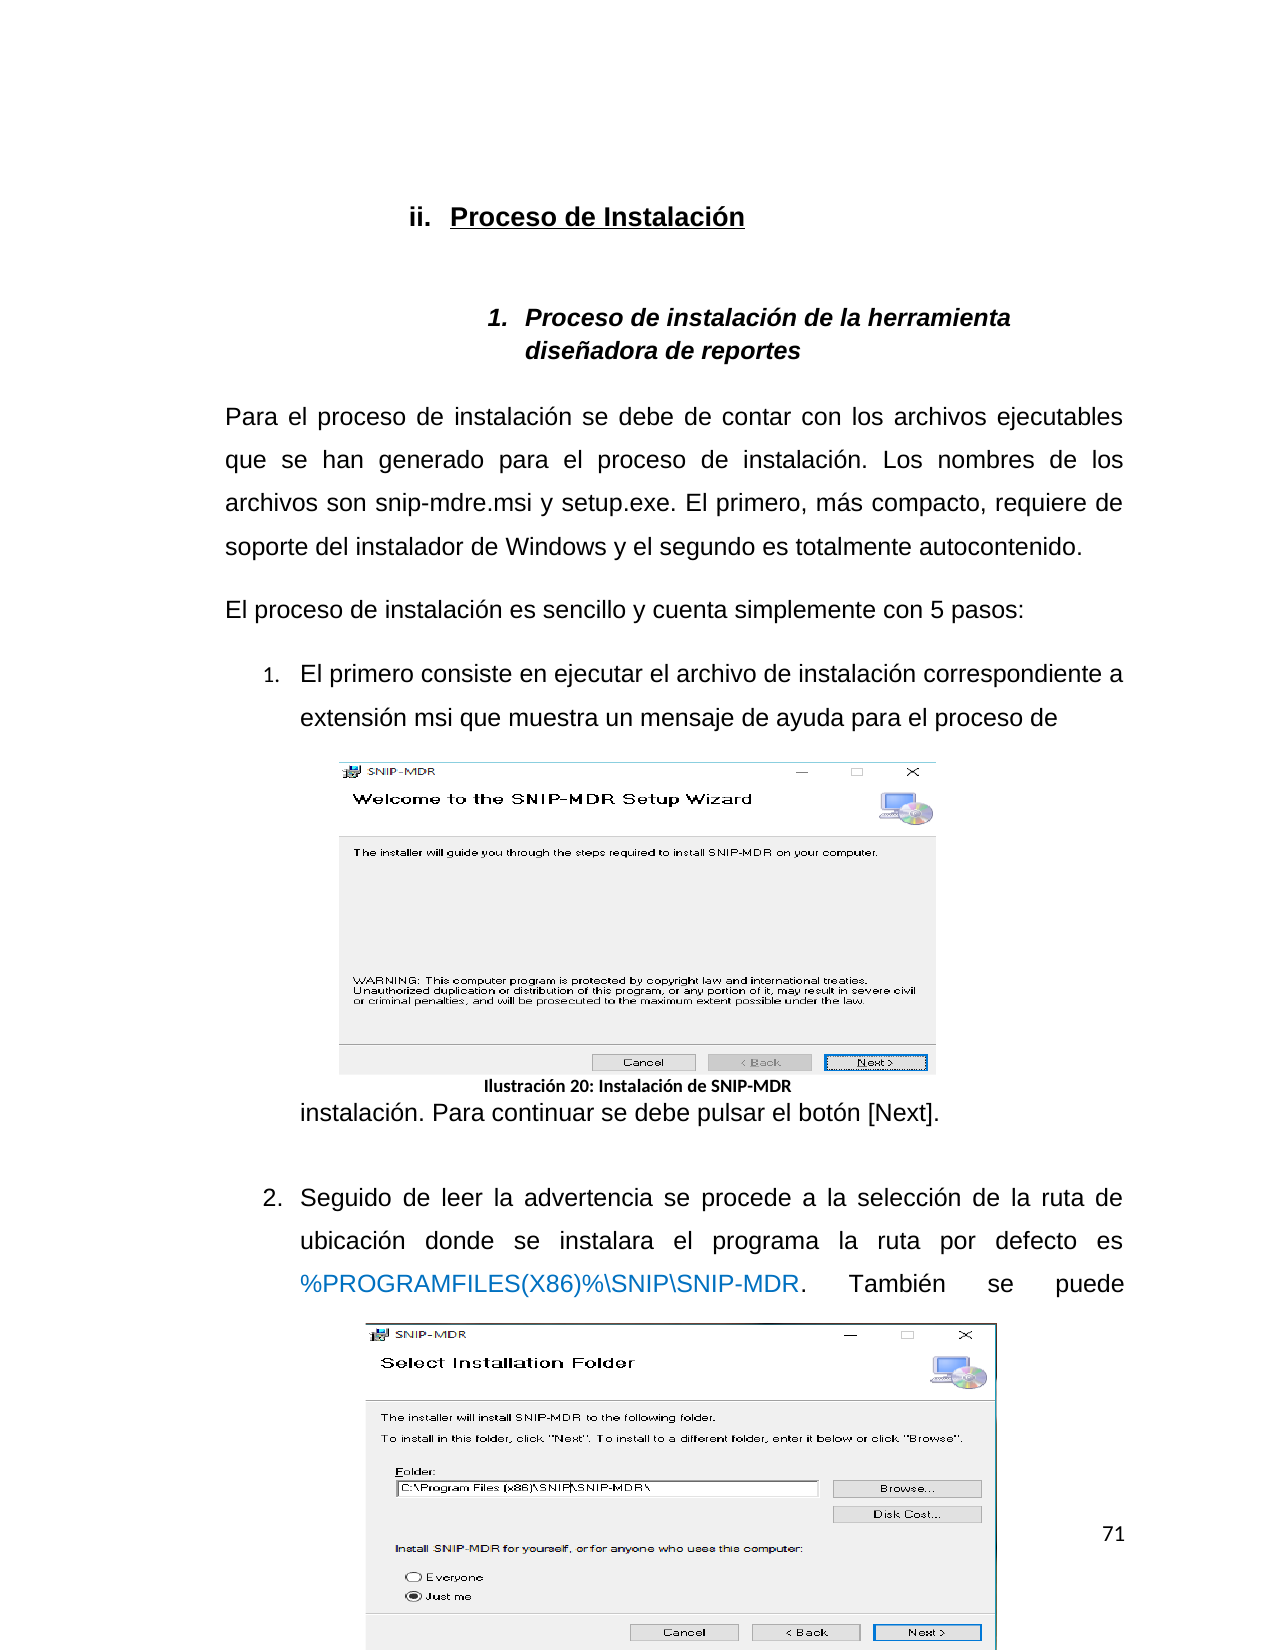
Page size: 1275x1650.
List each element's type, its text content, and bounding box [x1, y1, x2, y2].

text El proceso de instalación es sencillo y cuenta simplemente con 5 pasos: [225, 595, 1125, 624]
subtitle Proceso de Instalación [431, 201, 1125, 232]
text Para el proceso de instalación se debe de contar con los archivos ejecutables que se han generado para el proceso de instalación. Los nombres de los archivos son snip-mdre.msi y setup.exe. El primero, más compacto, requiere de soporte del instalador de Windows y el segundo es totalmente autocontenido. [225, 402, 1125, 560]
subtitle Proceso de instalación de la herramienta diseñadora de reportes [487, 303, 1125, 365]
picture [365, 1323, 997, 1650]
picture [339, 762, 936, 1074]
